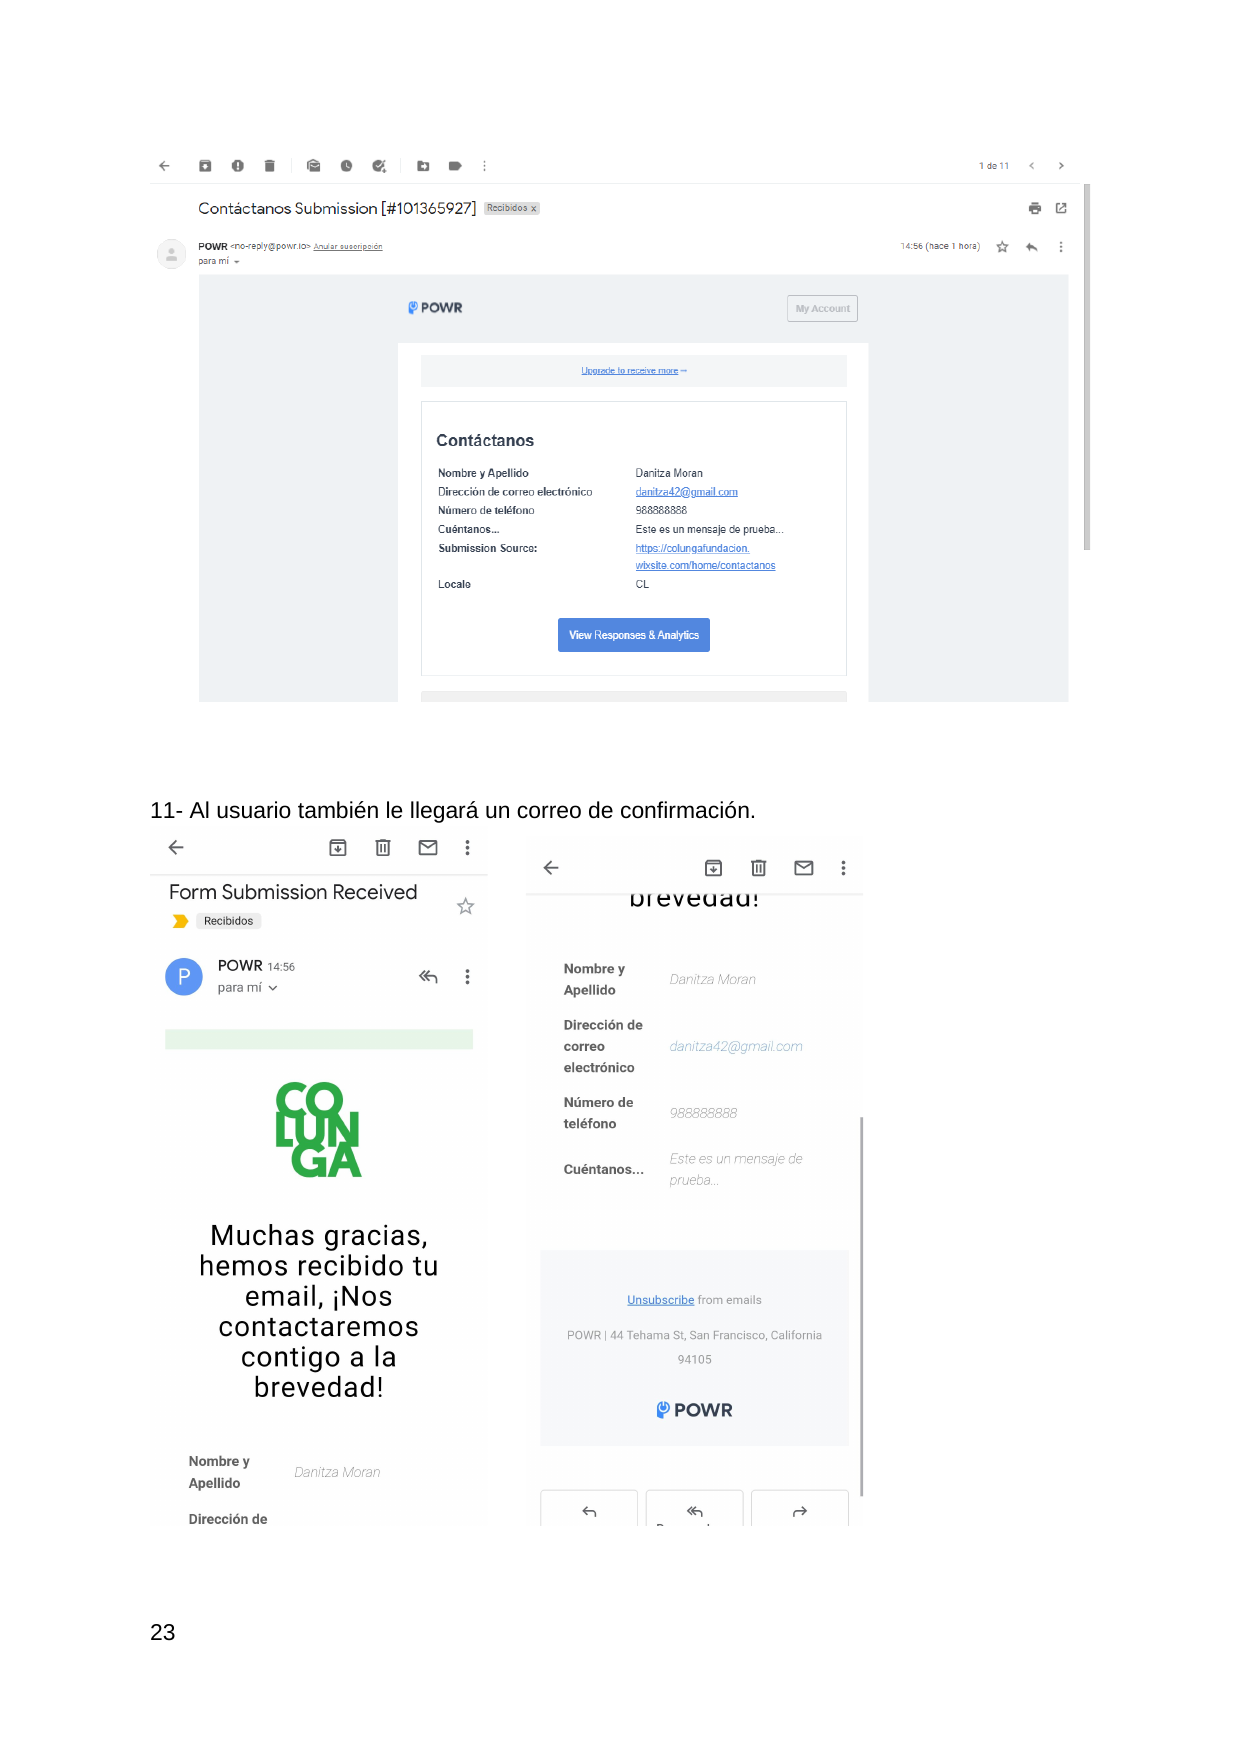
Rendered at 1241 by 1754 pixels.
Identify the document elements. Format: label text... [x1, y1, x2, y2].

picture [150, 826, 488, 1526]
picture [150, 150, 1091, 702]
text 11- Al usuario también le llegará un correo de confirmación. [150, 797, 1090, 823]
picture [525, 836, 864, 1526]
